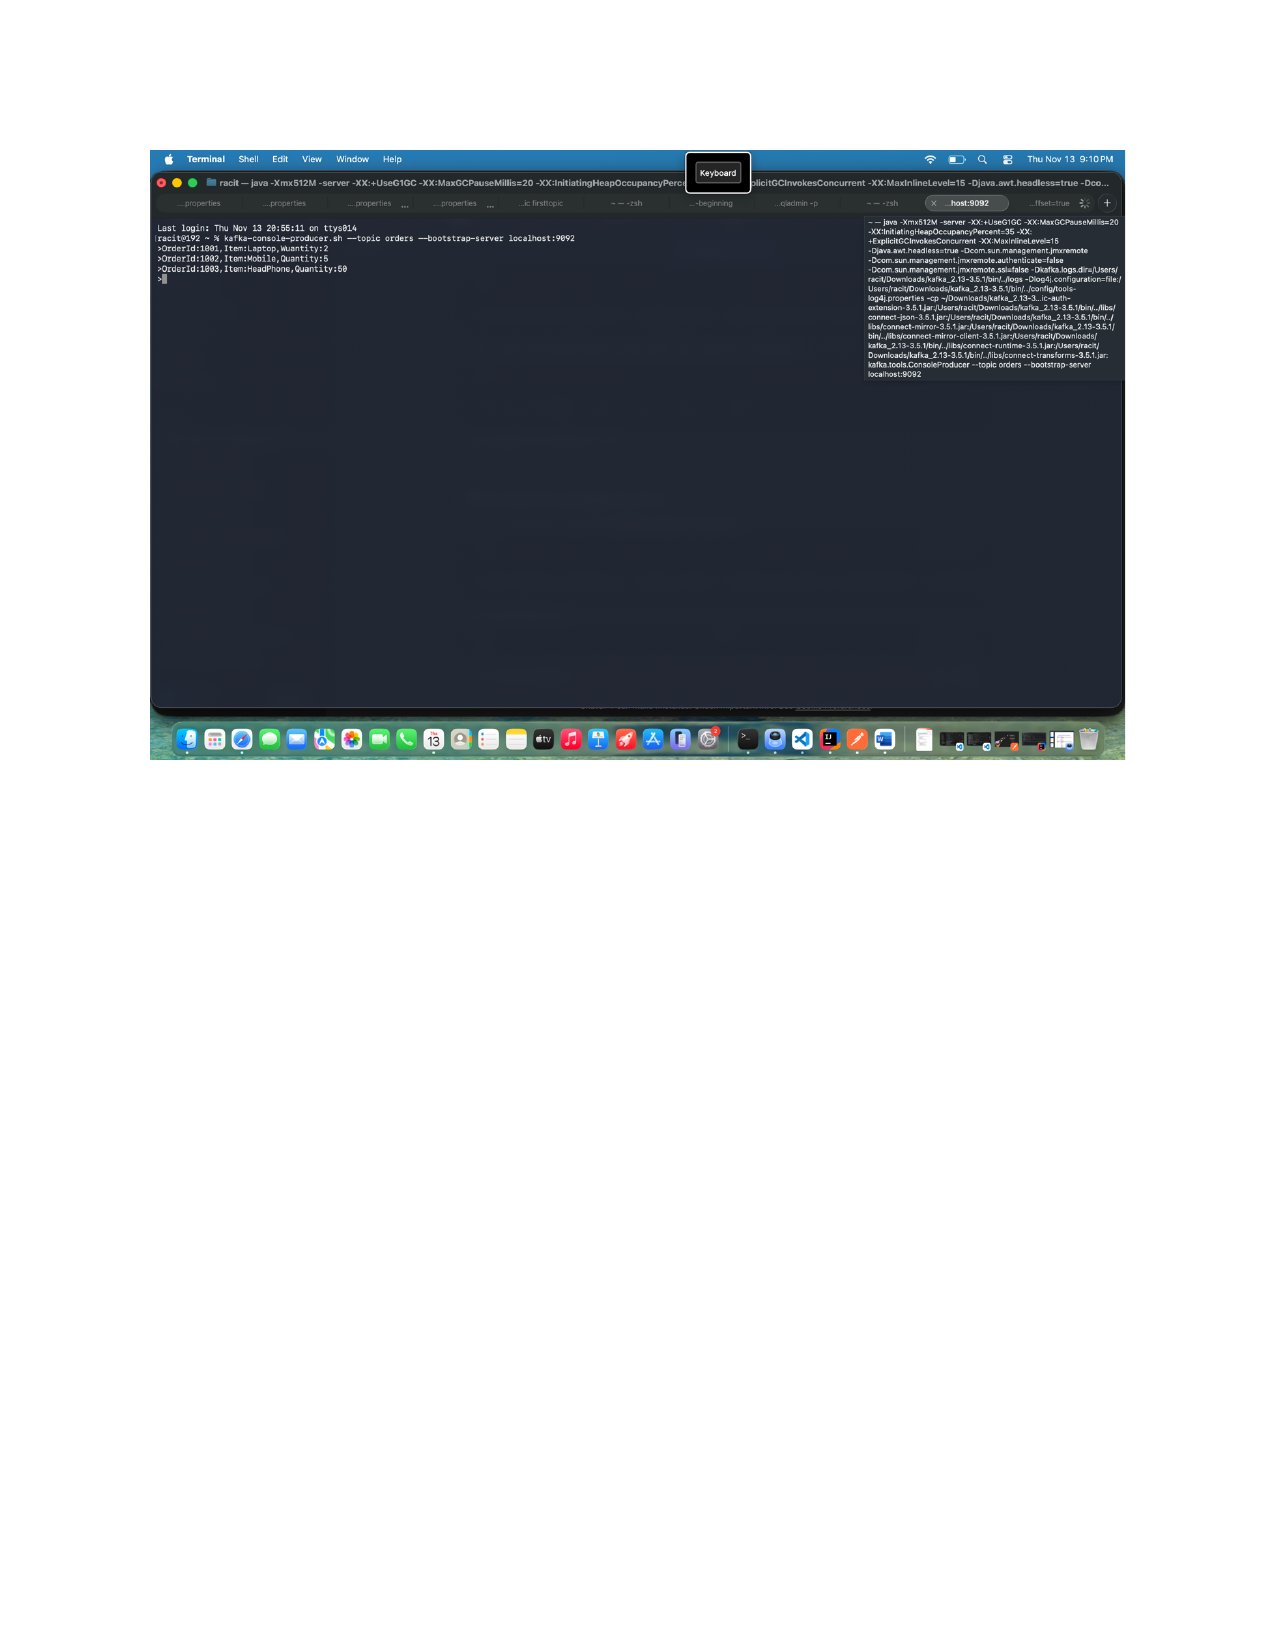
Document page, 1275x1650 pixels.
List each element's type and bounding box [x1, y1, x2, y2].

picture [150, 150, 1125, 760]
